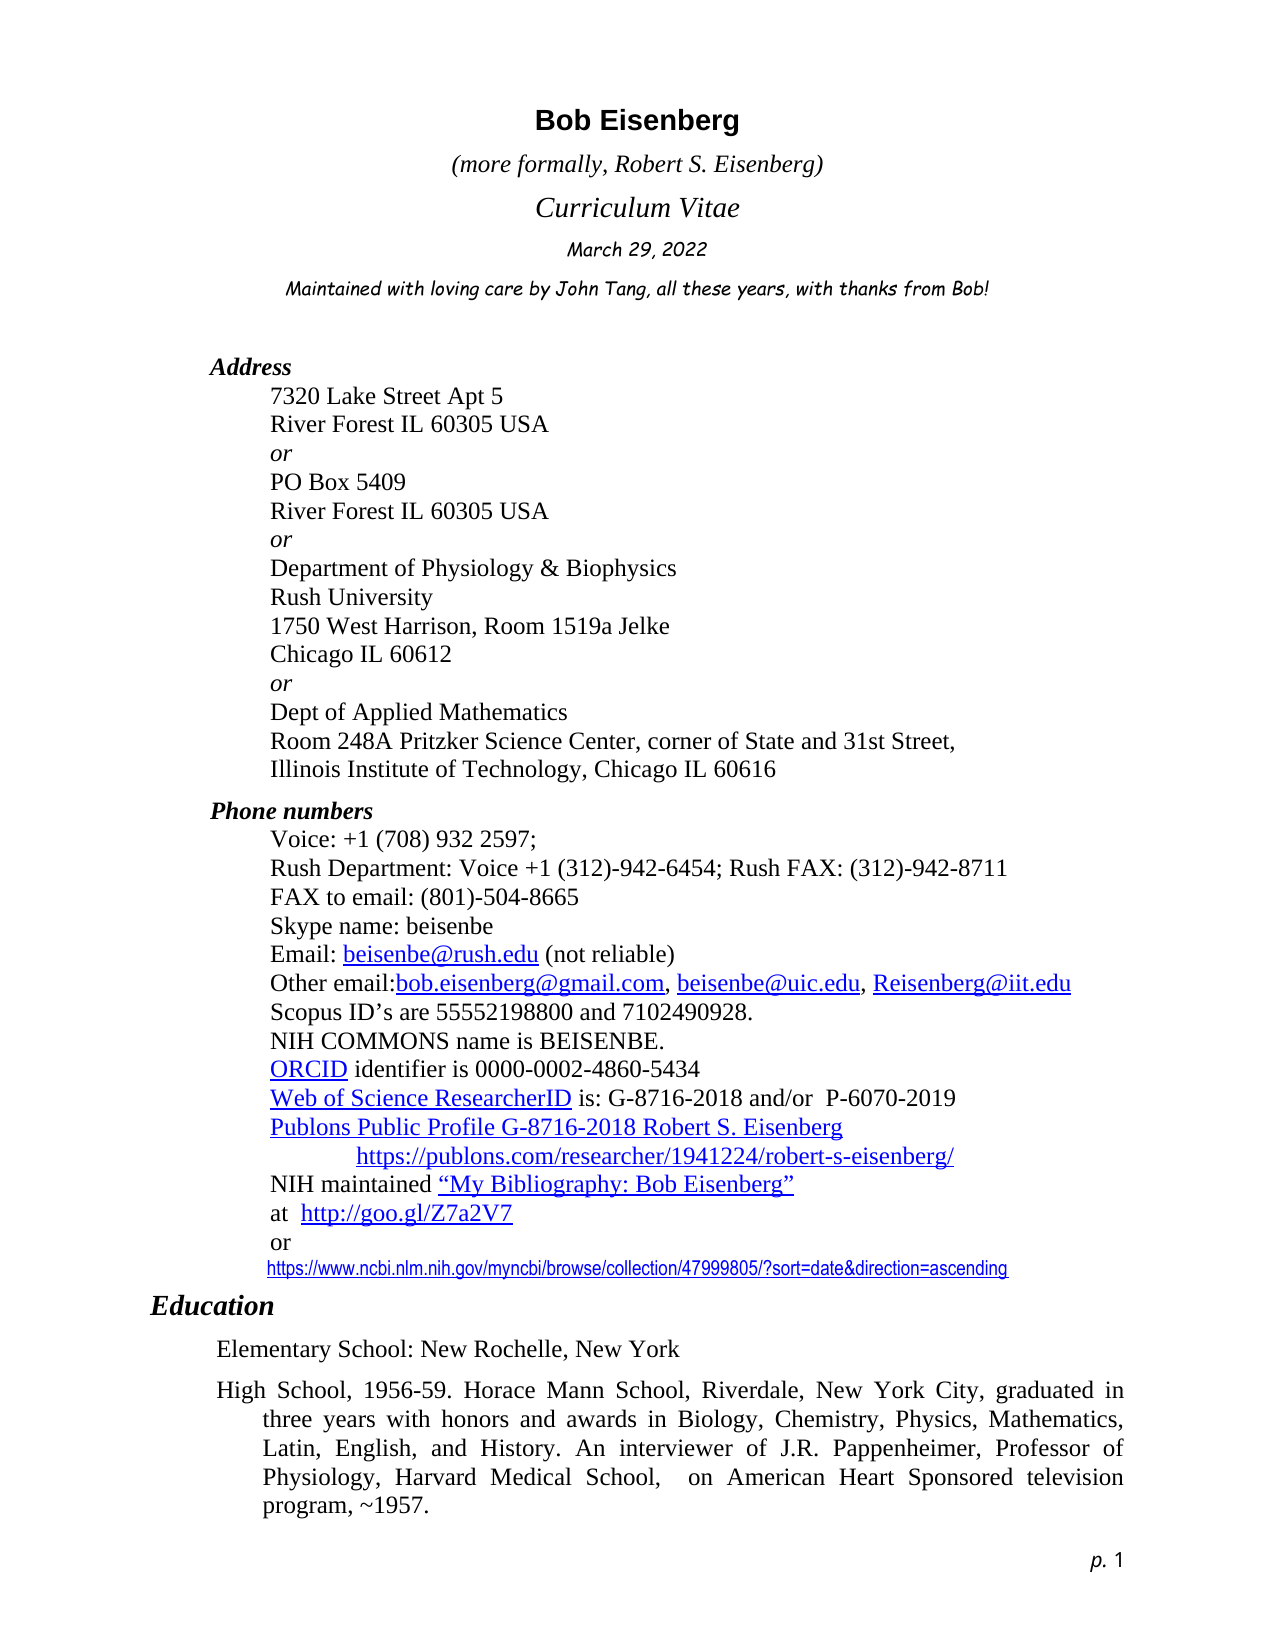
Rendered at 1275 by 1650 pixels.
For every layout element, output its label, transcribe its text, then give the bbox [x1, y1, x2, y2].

text High School, 1956-59. Horace Mann School, Riverdale, New York City, graduated in three years with honors and awards in Biology, Chemistry, Physics, Mathematics, Latin, English, and History. An interviewer of J.R. Pappenheimer, Professor of Physiology, Harvard Medical School, on American Heart Sponsored television program, ~1957. [216, 1375, 1125, 1519]
text Web of Science ResearcherID is: G-8716-2018 and/or P-6070-2019 [270, 1083, 1125, 1112]
text PO Box 5409 [270, 467, 1125, 496]
text River Forest IL 60305 USA [270, 409, 1125, 438]
text Maintained with loving care by John Tang, all these years, with thanks from Bob! [150, 275, 1125, 301]
text FAX to email: (801)-504-8665 [270, 882, 1125, 911]
text Other email:bob.eisenberg@gmail.com, beisenbe@uic.edu, Reisenberg@iit.edu [270, 968, 1125, 997]
text Scopus ID’s are 55552198800 and 7102490928. [270, 997, 1125, 1026]
text Chicago IL 60612 [270, 639, 1125, 668]
text Dept of Applied Mathematics [270, 697, 1125, 726]
text NIH COMMONS name is BEISENBE. [270, 1026, 1125, 1054]
text Phone numbers [210, 796, 1125, 824]
text Rush Department: Voice +1 (312)-942-6454; Rush FAX: (312)-942-8711 [270, 853, 1125, 882]
text Rush University [270, 582, 1125, 611]
text 7320 Lake Street Apt 5 [270, 381, 1125, 409]
text or [270, 668, 1125, 697]
text Curriculum Vitae [150, 190, 1125, 224]
text or [270, 438, 1125, 467]
text Publons Public Profile G-8716-2018 Robert S. Eisenberg [270, 1112, 1125, 1141]
text Illinois Institute of Technology, Chicago IL 60616 [270, 754, 1125, 783]
text River Forest IL 60305 USA [270, 496, 1125, 524]
text Voice: +1 (708) 932 2597; [270, 824, 1125, 853]
text Bob Eisenberg [150, 103, 1125, 136]
text Address [210, 352, 1125, 381]
text March 29, 2022 [150, 236, 1125, 262]
text ORCID identifier is 0000-0002-4860-5434 [270, 1054, 1125, 1083]
text https://www.ncbi.nlm.nih.gov/myncbi/browse/collection/47999805/?sort=date&direction=ascending [150, 1256, 1125, 1280]
text 1750 West Harrison, Room 1519a Jelke [270, 611, 1125, 639]
text Email: beisenbe@rush.edu (not reliable) [270, 939, 1125, 968]
text NIH maintained “My Bibliography: Bob Eisenberg” [270, 1169, 1125, 1198]
text Room 248A Pritzker Science Center, corner of State and 31st Street, [270, 726, 1125, 754]
text Skype name: beisenbe [270, 911, 1125, 939]
text at http://goo.gl/Z7a2V7 [270, 1198, 1125, 1227]
text or [270, 1227, 1125, 1256]
text https://publons.com/researcher/1941224/robert-s-eisenberg/ [356, 1141, 1125, 1169]
text Department of Physiology & Biophysics [270, 553, 1125, 582]
text Elementary School: New Rochelle, New York [216, 1334, 1125, 1363]
text or [270, 524, 1125, 553]
text (more formally, Robert S. Eisenberg) [150, 149, 1125, 178]
text Education [150, 1288, 1125, 1322]
